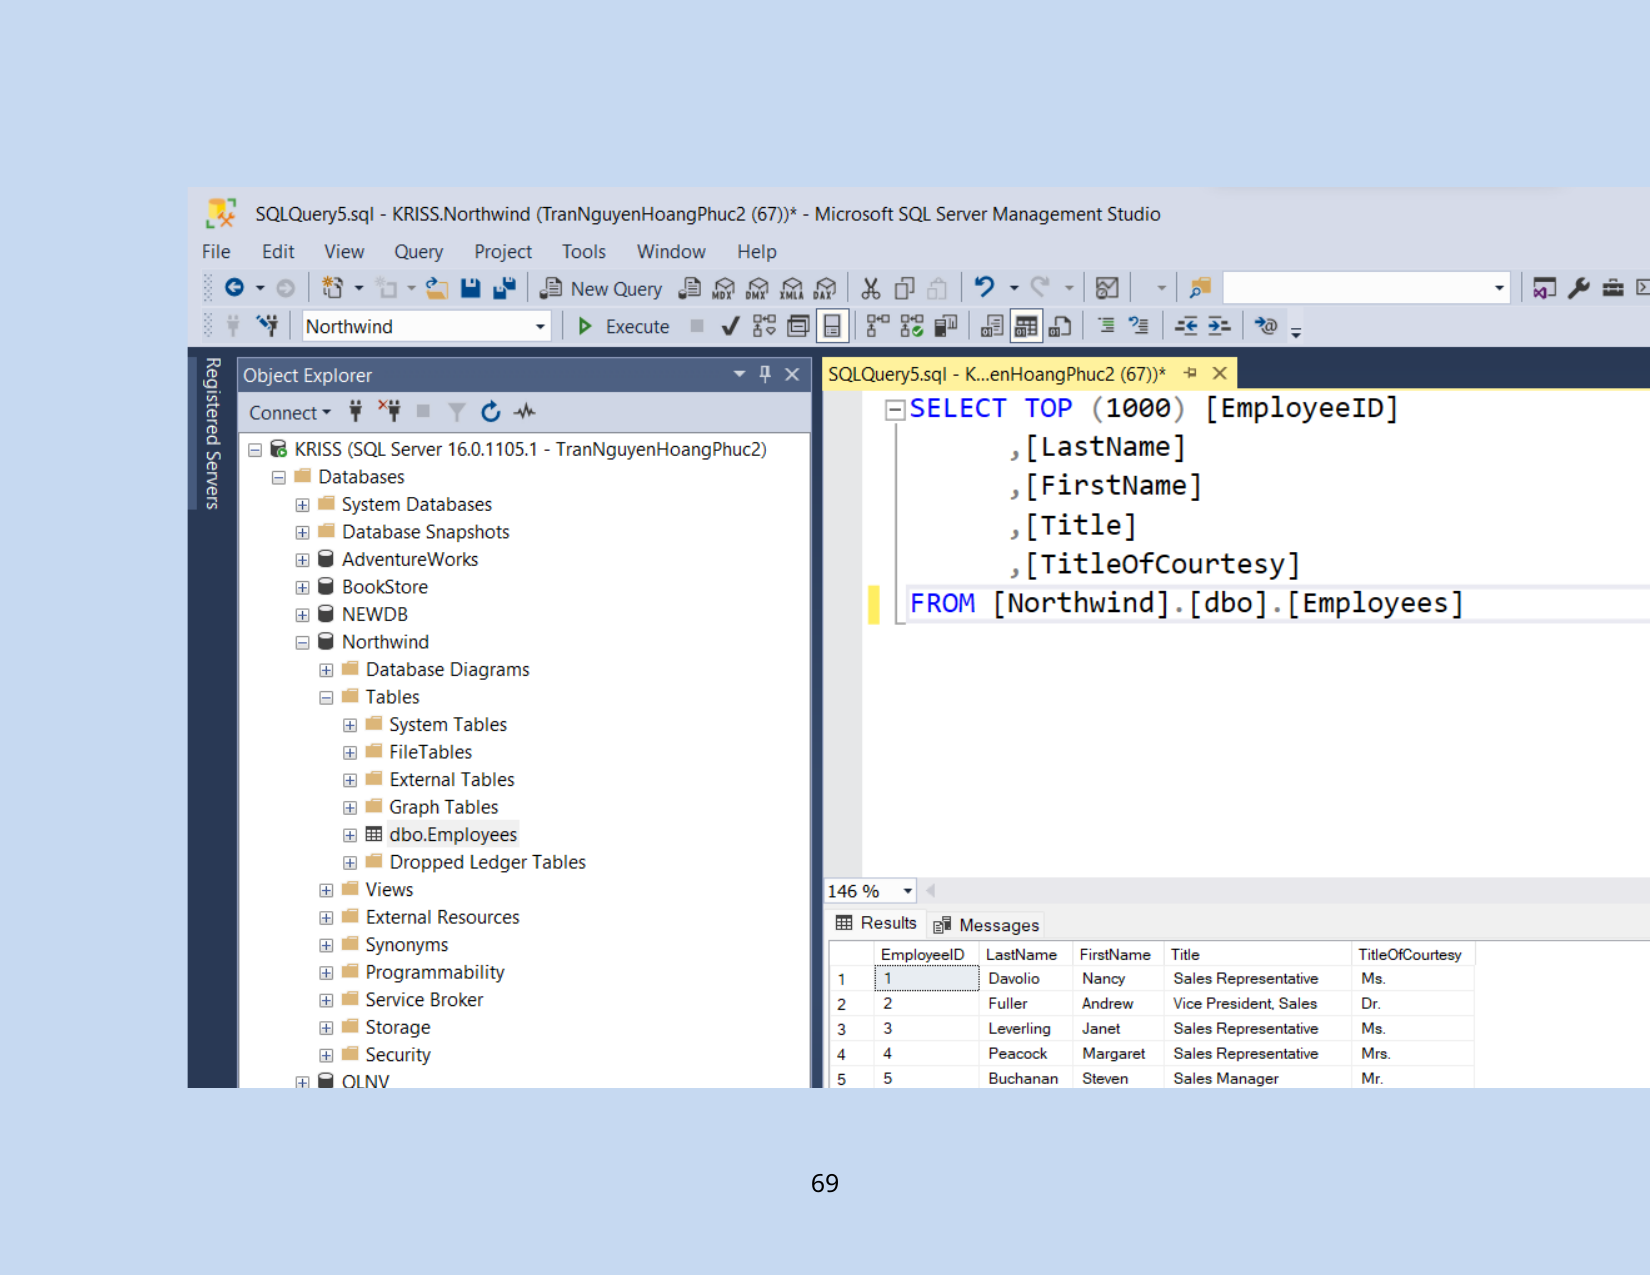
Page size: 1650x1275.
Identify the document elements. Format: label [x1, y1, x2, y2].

picture [187, 187, 1650, 1088]
